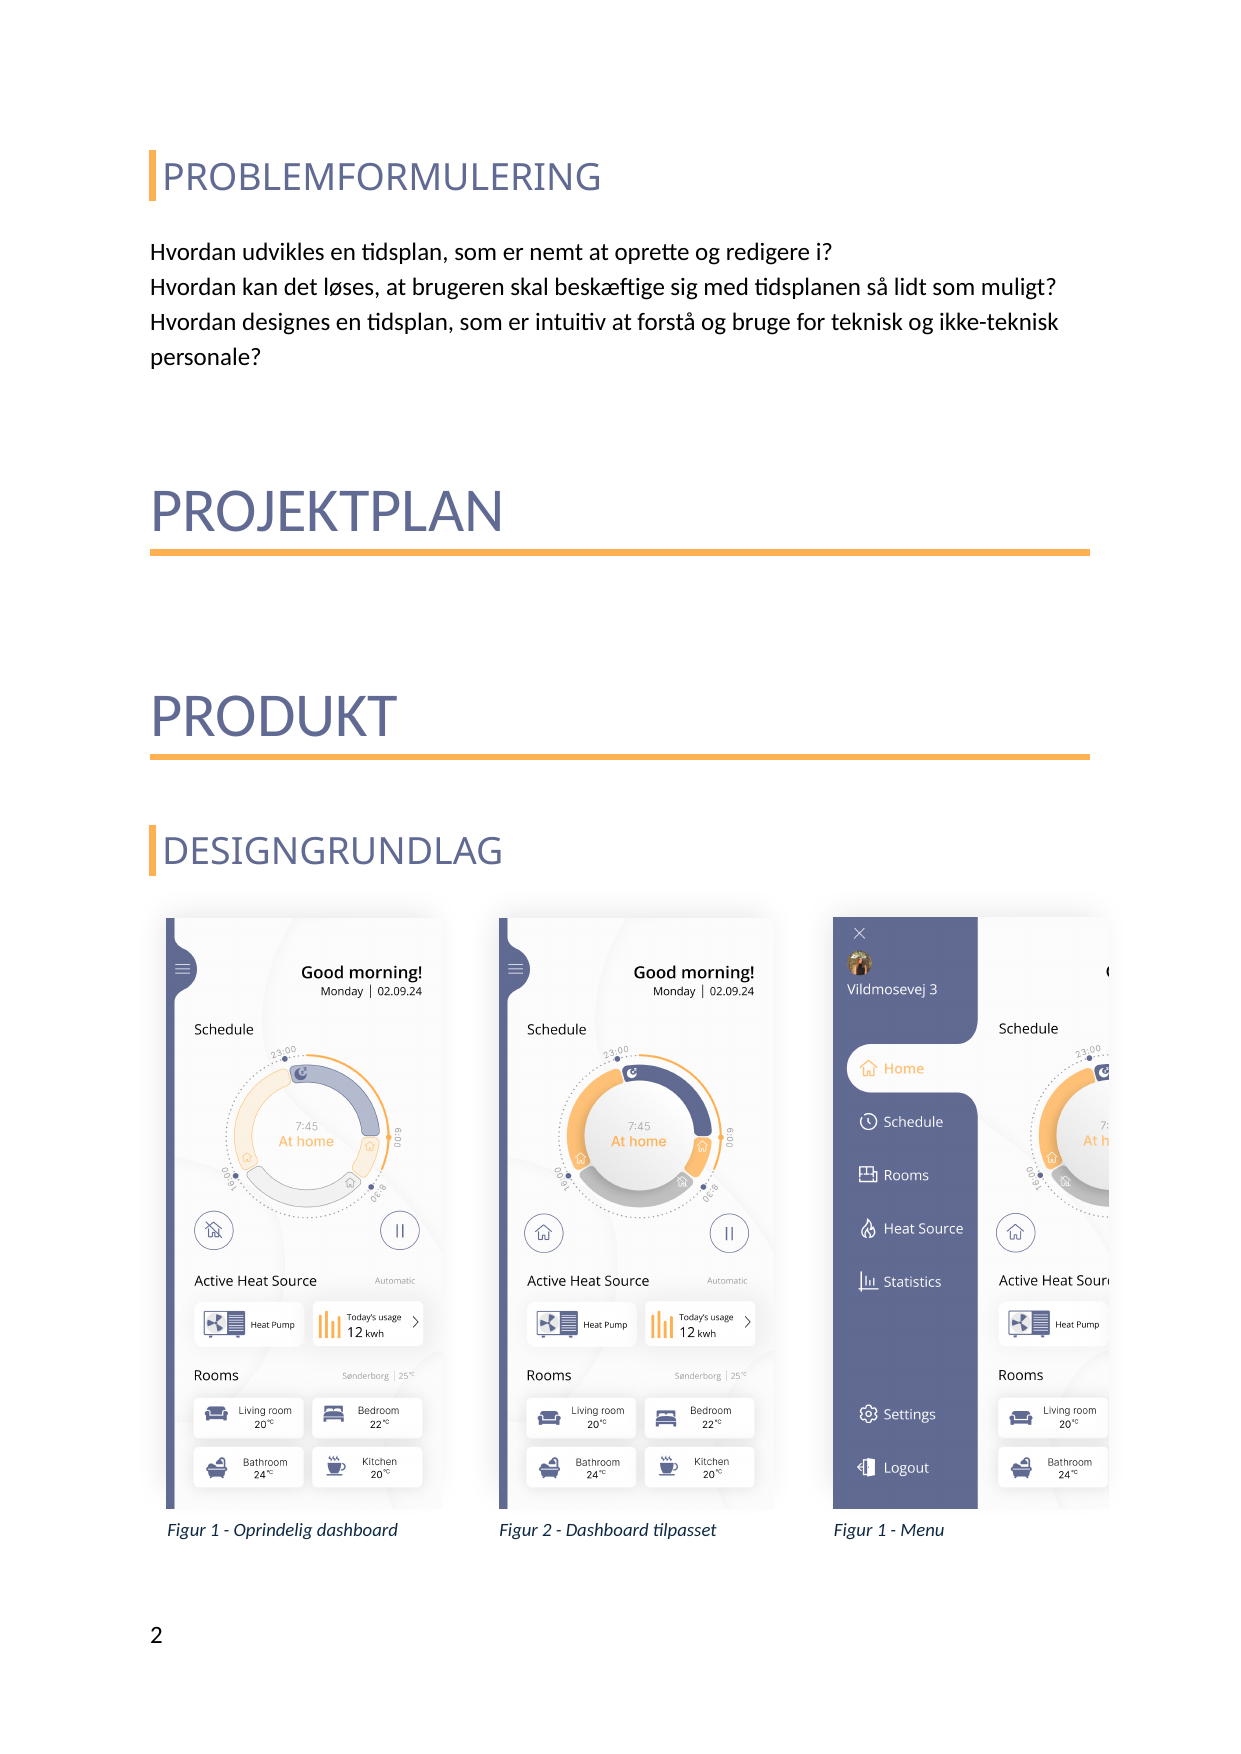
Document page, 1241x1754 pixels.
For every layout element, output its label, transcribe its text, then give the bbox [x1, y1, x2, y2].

text Hvordan designes en tidsplan, som er intuitiv at forstå og bruge for teknisk og ikke-teknisk personale? [150, 306, 1090, 372]
picture [166, 918, 442, 1509]
subtitle designgrundlag [149, 824, 1090, 876]
subtitle projektplan [150, 471, 1090, 549]
text Hvordan udvikles en tidsplan, som er nemt at oprette og redigere i? [150, 236, 1090, 267]
text Hvordan kan det løses, at brugeren skal beskæftige sig med tidsplanen så lidt som muligt? [150, 271, 1090, 302]
subtitle problemformulering [156, 150, 1090, 201]
picture [499, 918, 774, 1509]
picture [833, 917, 1109, 1509]
subtitle produkt [150, 676, 1090, 754]
